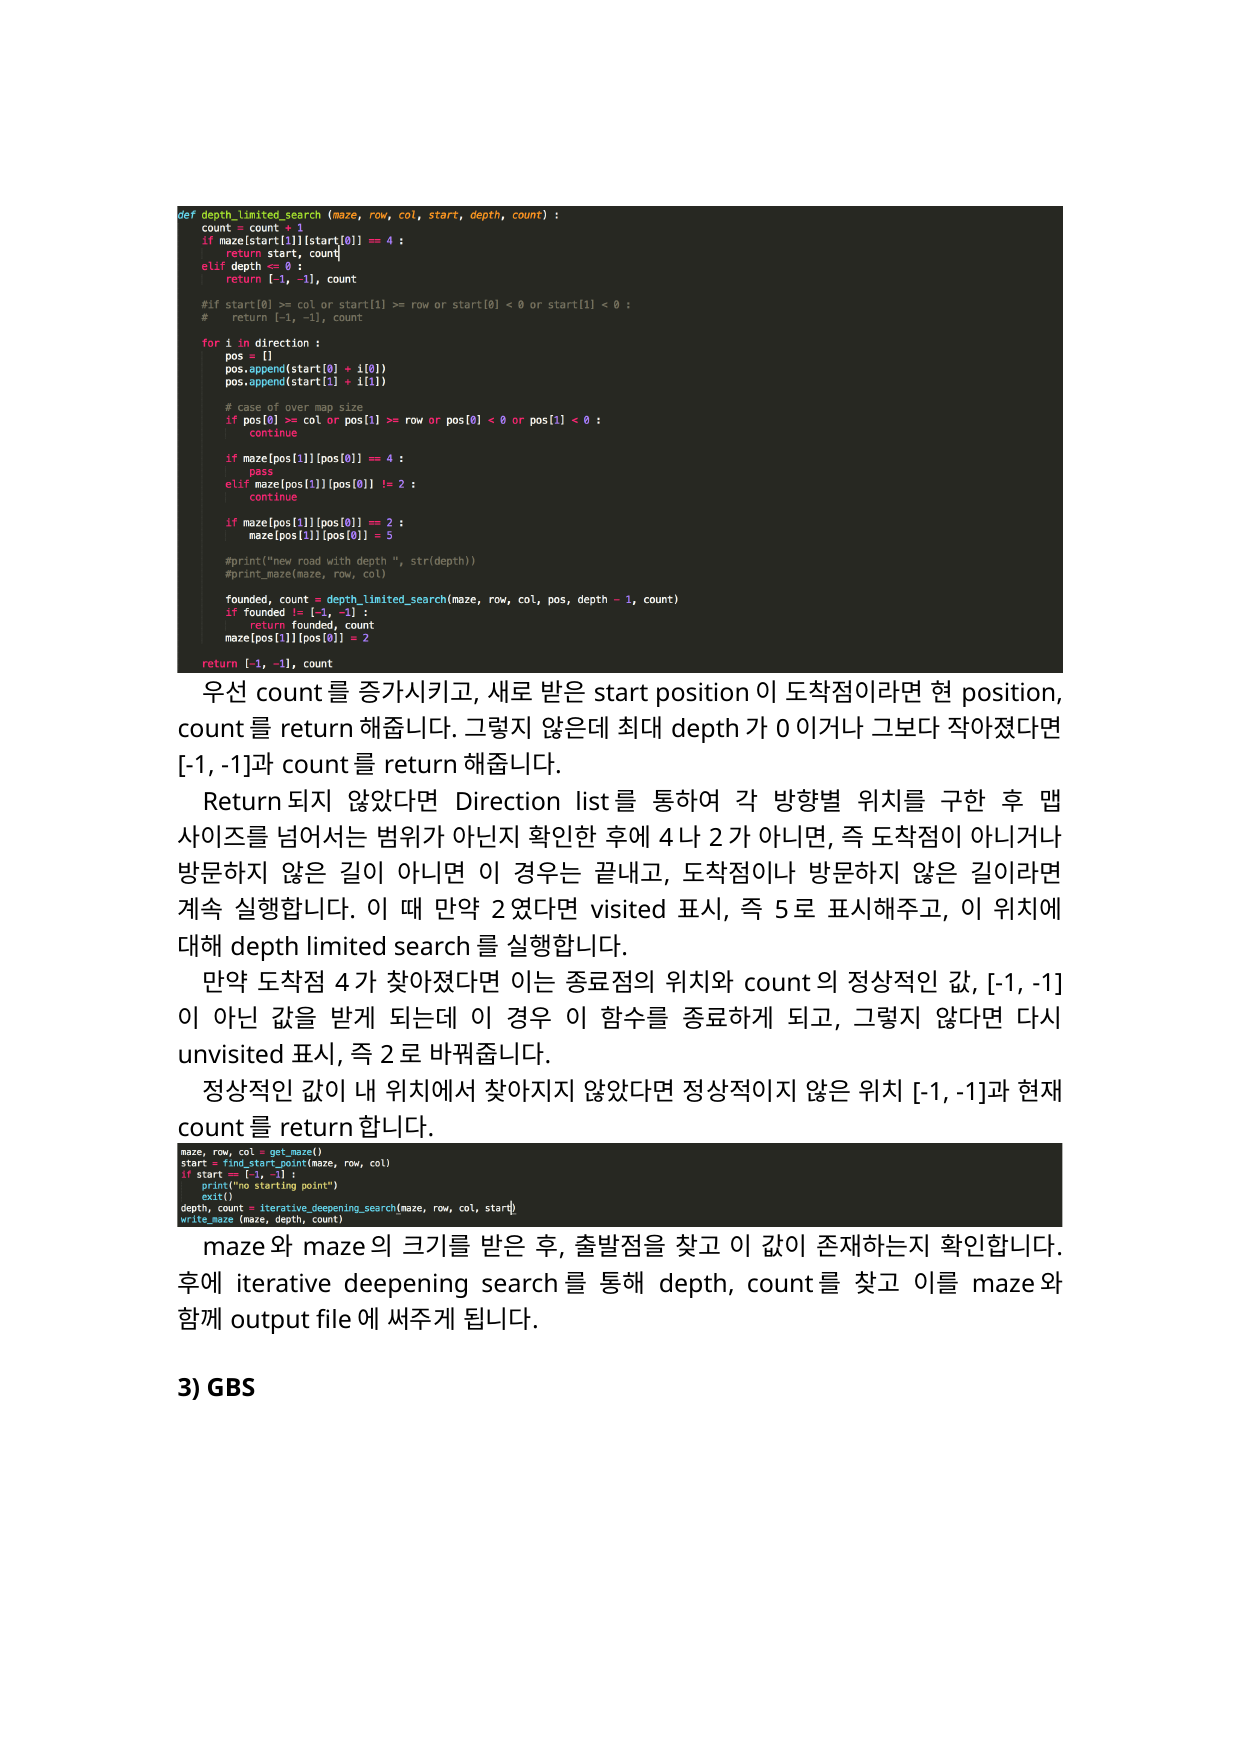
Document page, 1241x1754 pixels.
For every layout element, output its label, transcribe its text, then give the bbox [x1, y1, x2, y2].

text 우선 count를 증가시키고, 새로 받은 start position이 도착점이라면 현 position, count를 return해줍니다. 그렇지 않은데 최대 depth가 0이거나 그보다 작아졌다면 [-1, -1]과 count를 return해줍니다. [177, 673, 1063, 781]
text 만약 도착점 4가 찾아졌다면 이는 종료점의 위치와 count의 정상적인 값, [-1, -1]이 아닌 값을 받게 되는데 이 경우 이 함수를 종료하게 되고, 그렇지 않다면 다시 unvisited 표시, 즉 2로 바꿔줍니다. [177, 962, 1063, 1071]
text 정상적인 값이 내 위치에서 찾아지지 않았다면 정상적이지 않은 위치 [-1, -1]과 현재 count를 return합니다. [177, 1071, 1063, 1143]
text maze와 maze의 크기를 받은 후, 출발점을 찾고 이 값이 존재하는지 확인합니다. 후에 iterative deepening search를 통해 depth, count를 찾고 이를 maze와 함께 output file에 써주게 됩니다. [177, 1227, 1063, 1336]
text 3) GBS [177, 1370, 1063, 1404]
picture [177, 1143, 1063, 1227]
picture [177, 206, 1063, 673]
text Return되지 않았다면 Direction list를 통하여 각 방향별 위치를 구한 후 맵 사이즈를 넘어서는 범위가 아닌지 확인한 후에 4나 2가 아니면, 즉 도착점이 아니거나 방문하지 않은 길이 아니면 이 경우는 끝내고, 도착점이나 방문하지 않은 길이라면 계속 실행합니다. 이 때 만약 2였다면 visited 표시, 즉 5로 표시해주고, 이 위치에 대해 depth limited search를 실행합니다. [177, 781, 1063, 962]
